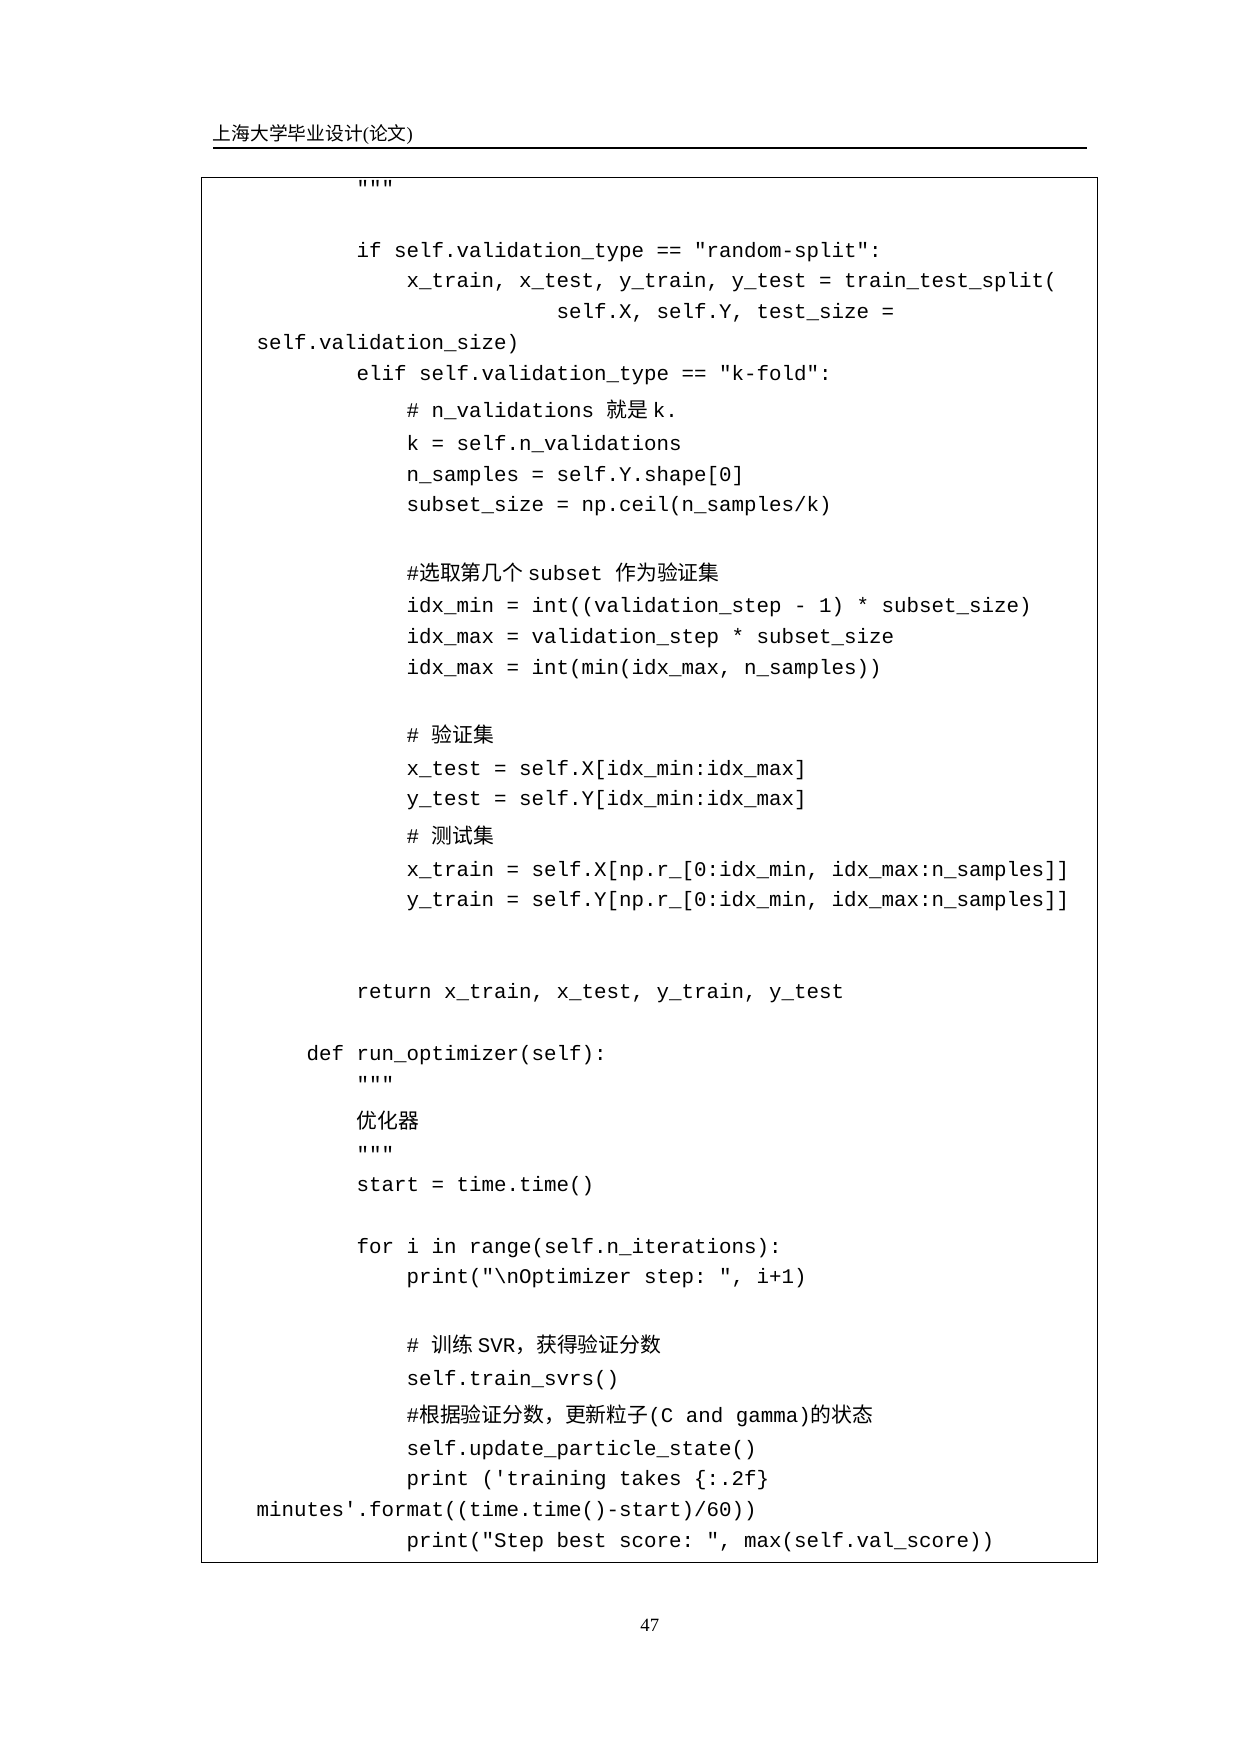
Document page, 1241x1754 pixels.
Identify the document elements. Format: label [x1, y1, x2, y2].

table_cell [202, 178, 1097, 1562]
